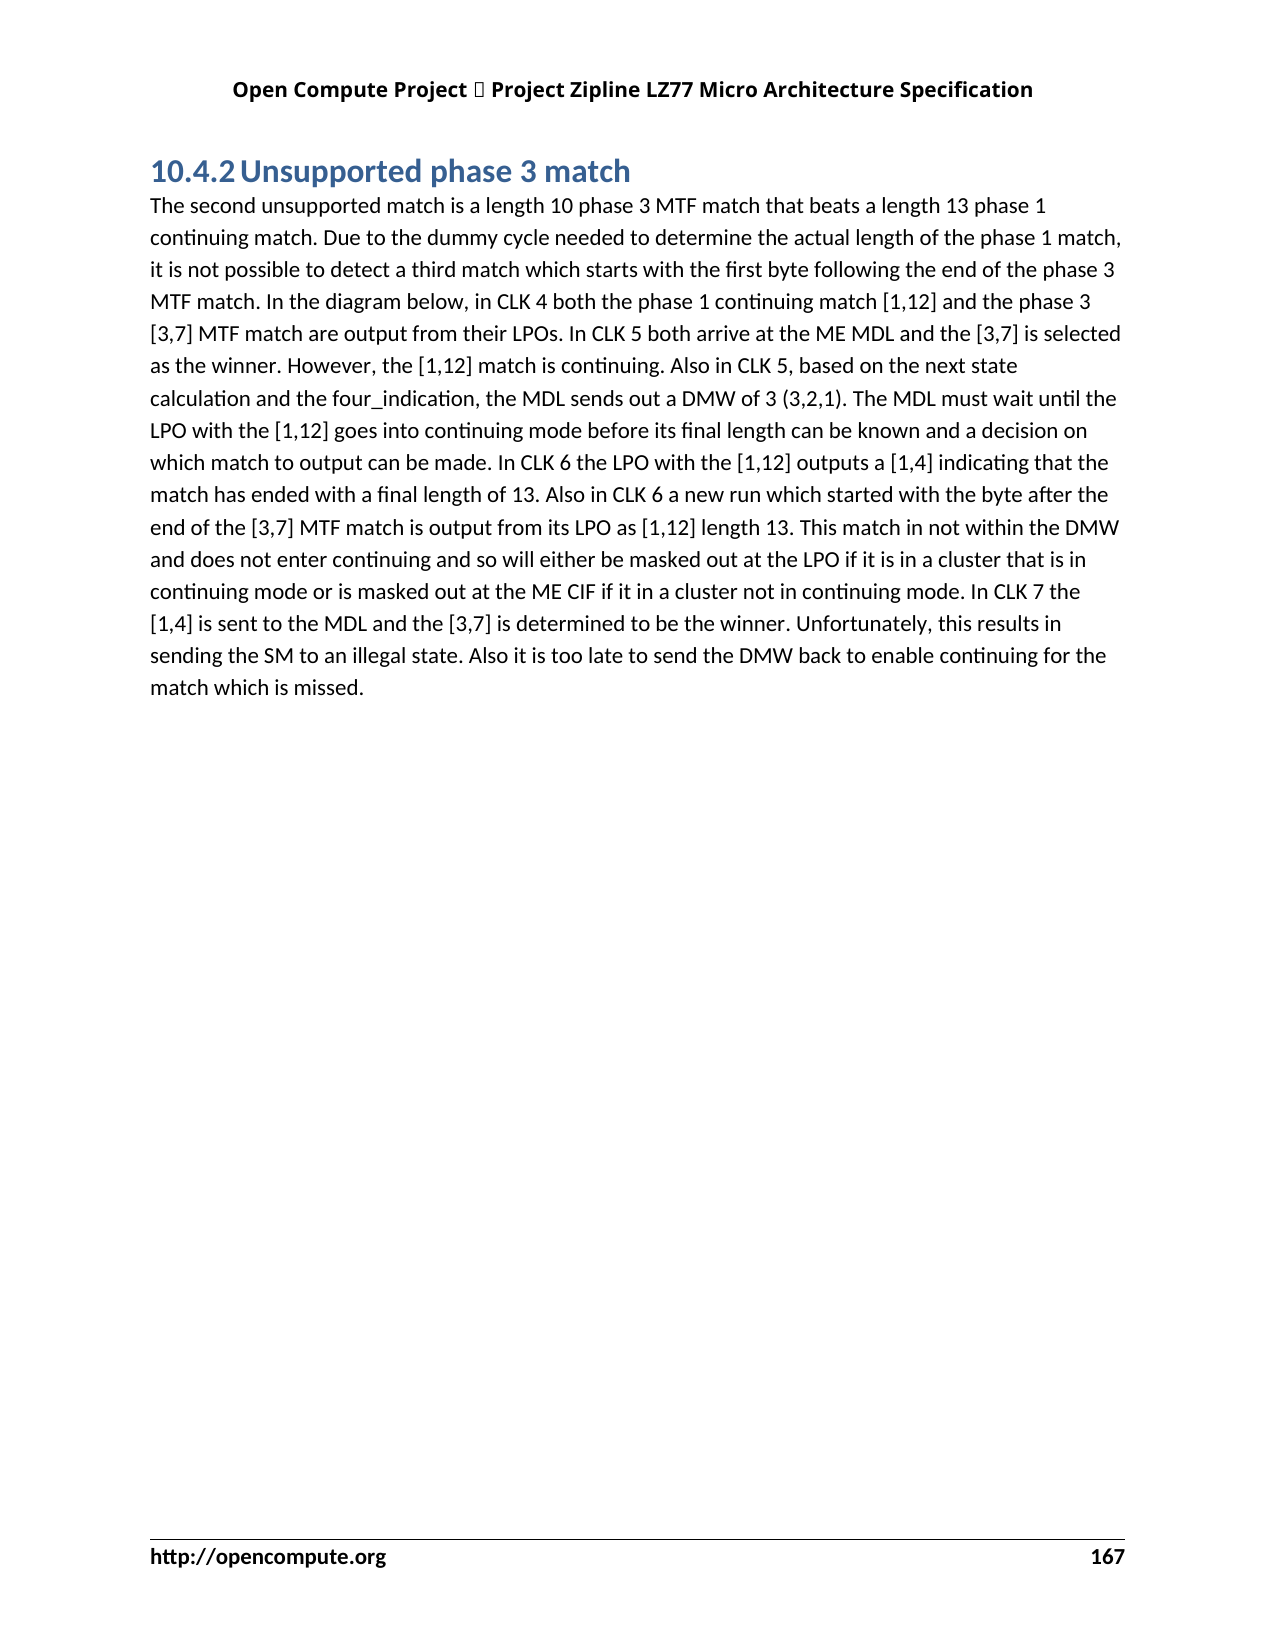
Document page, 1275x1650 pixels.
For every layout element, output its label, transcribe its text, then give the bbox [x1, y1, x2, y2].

subtitle Unsupported phase 3 match [150, 150, 1125, 191]
text The second unsupported match is a length 10 phase 3 MTF match that beats a length 13 phase 1 continuing match. Due to the dummy cycle needed to determine the actual length of the phase 1 match, it is not possible to detect a third match which starts with the first byte following the end of the phase 3 MTF match. In the diagram below, in CLK 4 both the phase 1 continuing match [1,12] and the phase 3 [3,7] MTF match are output from their LPOs. In CLK 5 both arrive at the ME MDL and the [3,7] is selected as the winner. However, the [1,12] match is continuing. Also in CLK 5, based on the next state calculation and the four_indication, the MDL sends out a DMW of 3 (3,2,1). The MDL must wait until the LPO with the [1,12] goes into continuing mode before its final length can be known and a decision on which match to output can be made. In CLK 6 the LPO with the [1,12] outputs a [1,4] indicating that the match has ended with a final length of 13. Also in CLK 6 a new run which started with the byte after the end of the [3,7] MTF match is output from its LPO as [1,12] length 13. This match in not within the DMW and does not enter continuing and so will either be masked out at the LPO if it is in a cluster that is in continuing mode or is masked out at the ME CIF if it in a cluster not in continuing mode. In CLK 7 the [1,4] is sent to the MDL and the [3,7] is determined to be the winner. Unfortunately, this results in sending the SM to an illegal state. Also it is too late to send the DMW back to enable continuing for the match which is missed. [150, 191, 1125, 702]
